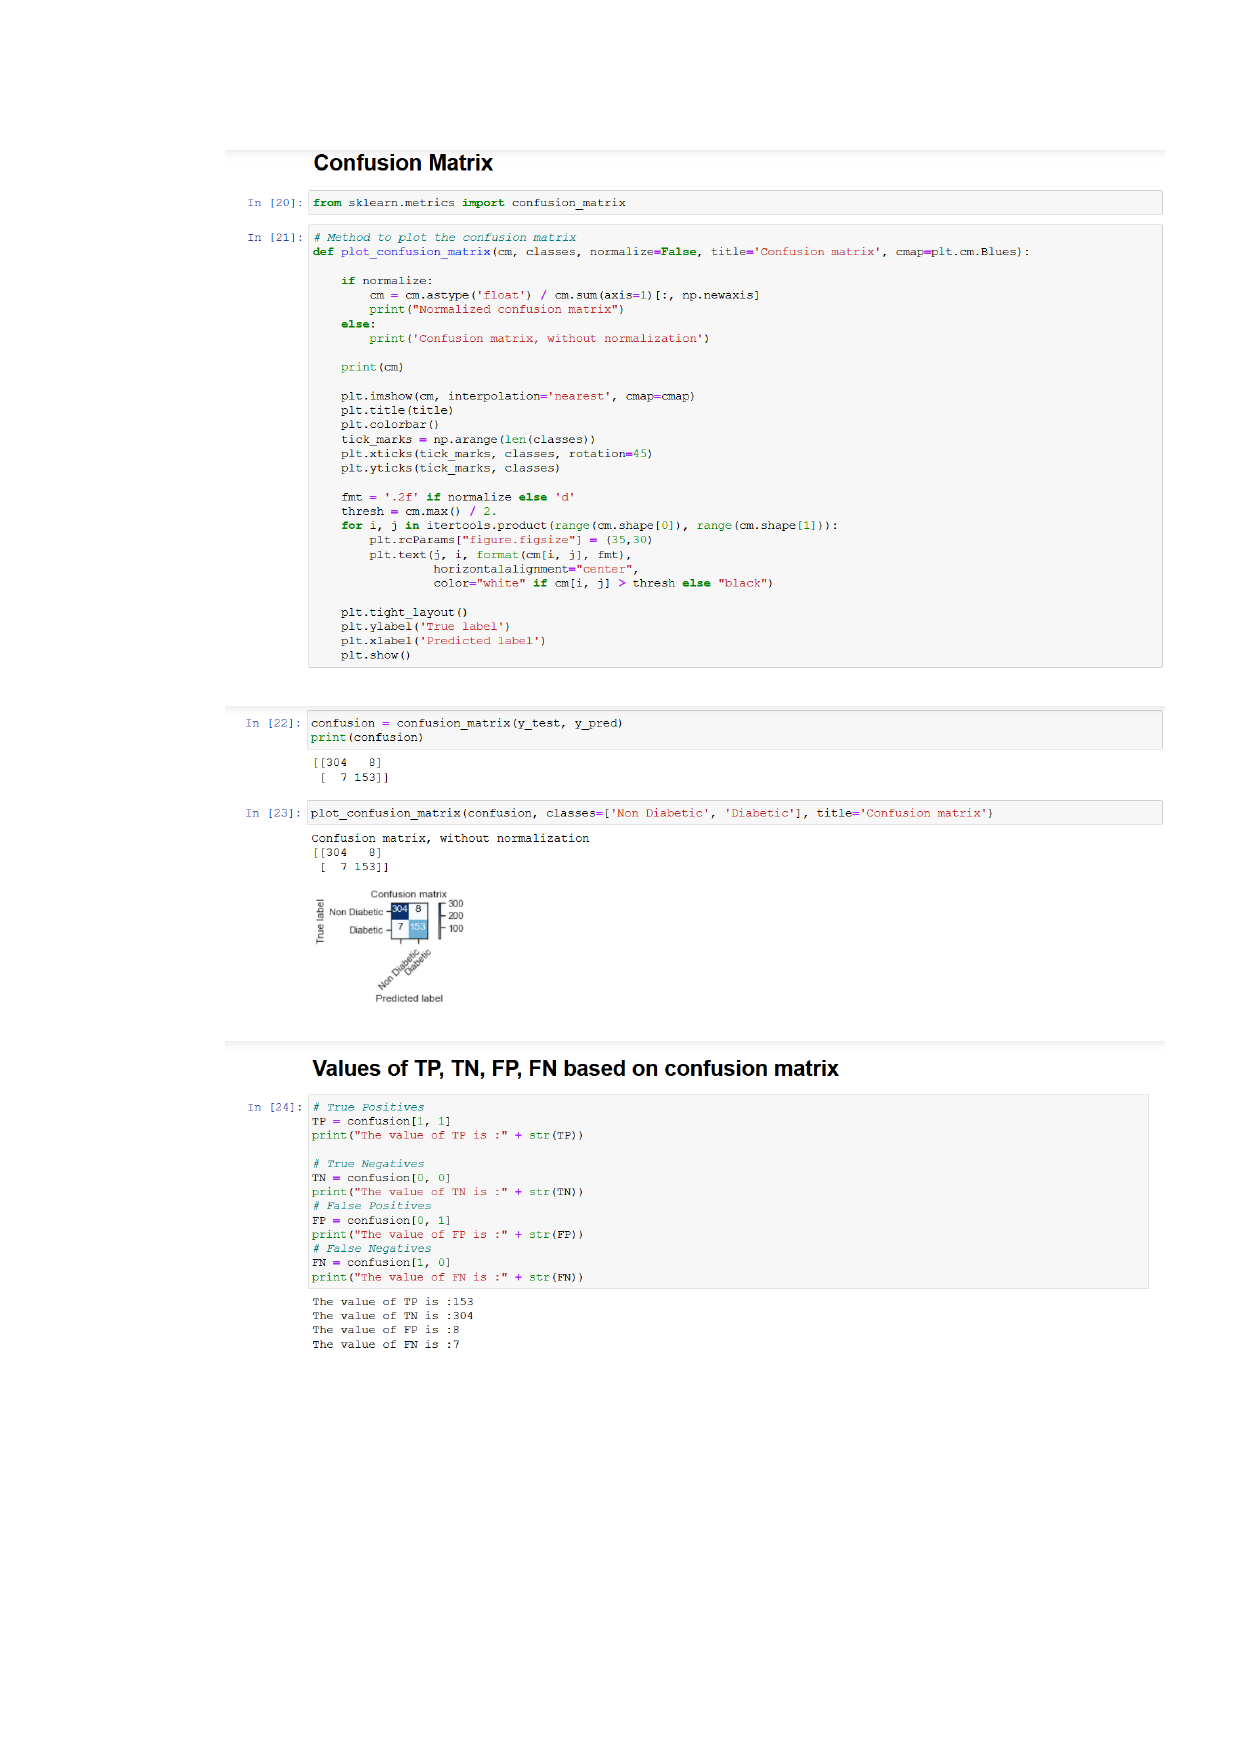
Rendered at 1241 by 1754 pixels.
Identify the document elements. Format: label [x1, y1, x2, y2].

picture [225, 1041, 1166, 1373]
picture [225, 150, 1166, 671]
picture [225, 706, 1166, 1007]
